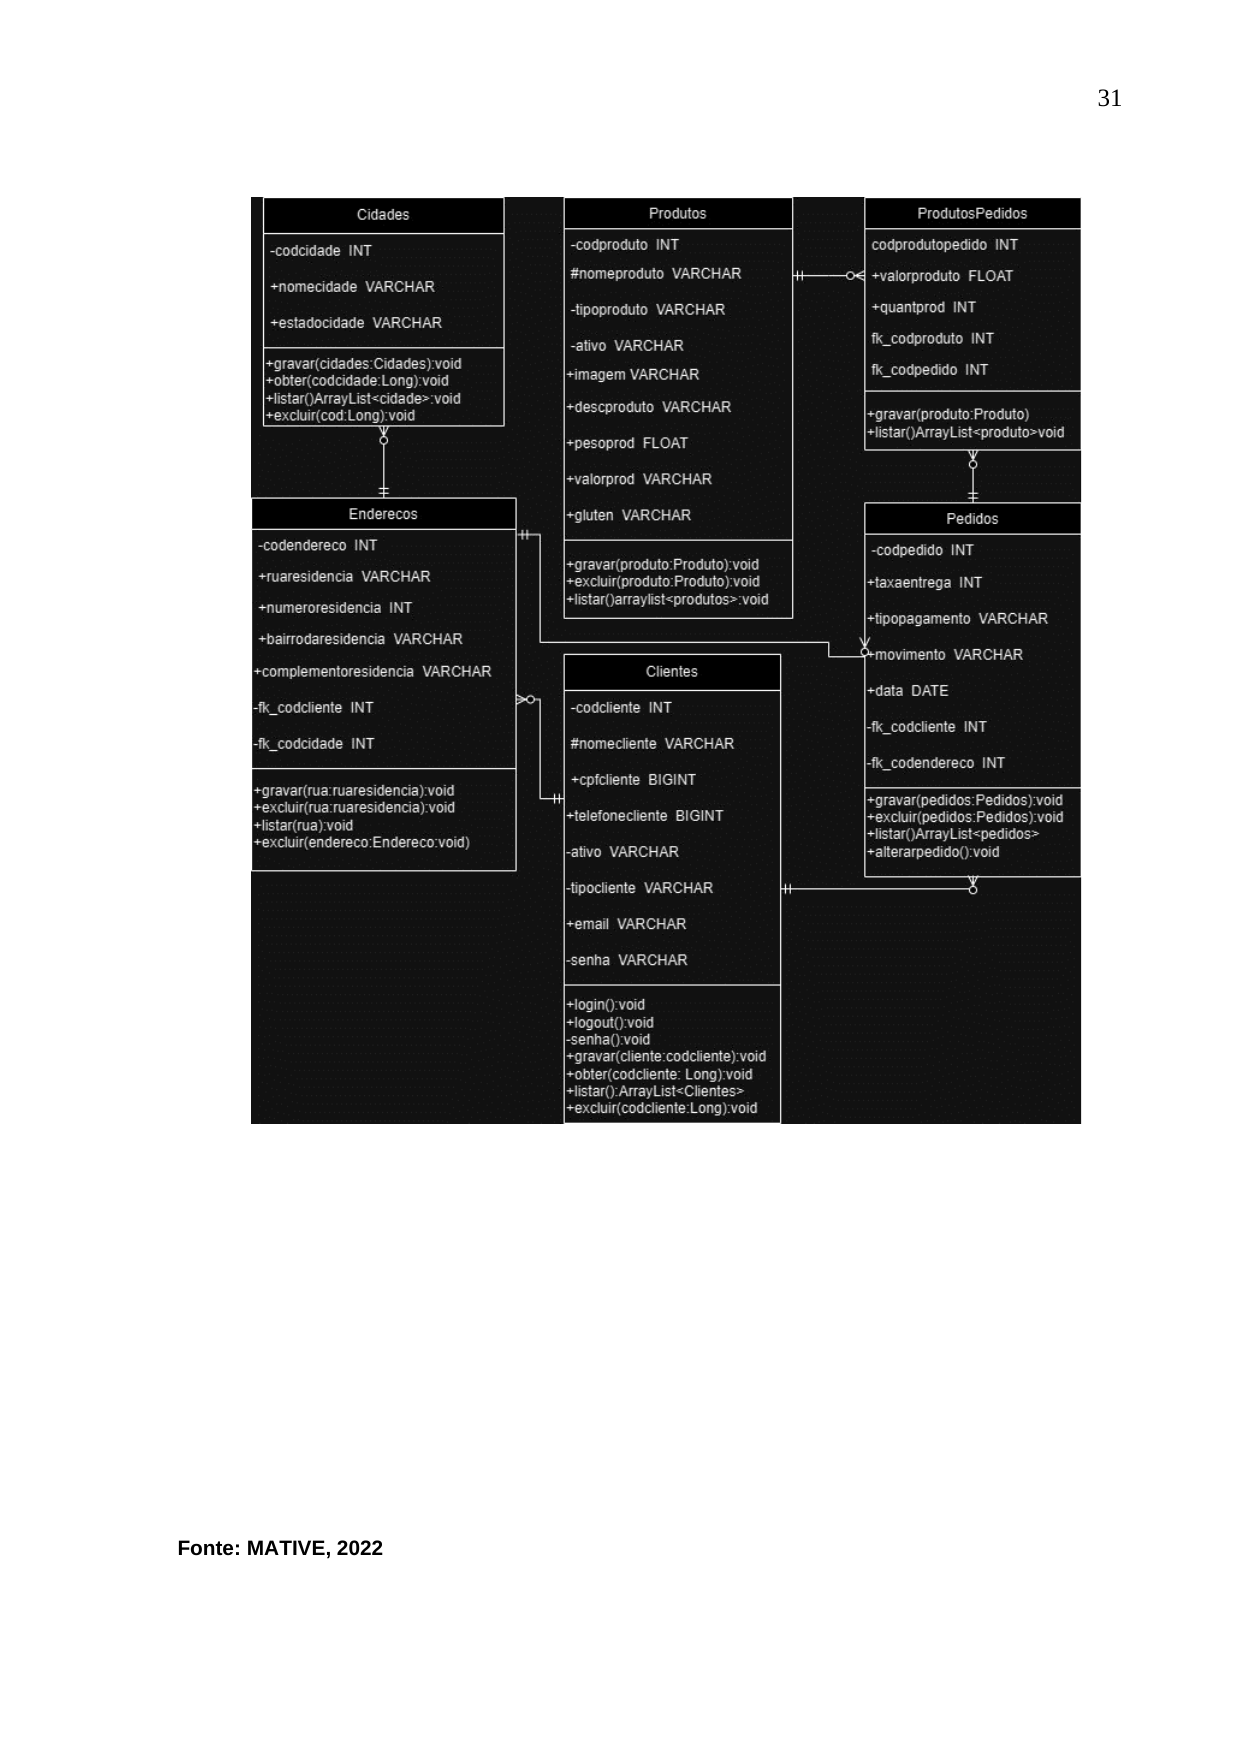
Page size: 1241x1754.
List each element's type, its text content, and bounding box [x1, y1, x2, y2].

text Fonte: MATIVE, 2022 [177, 1536, 1122, 1560]
picture [251, 197, 1082, 1124]
